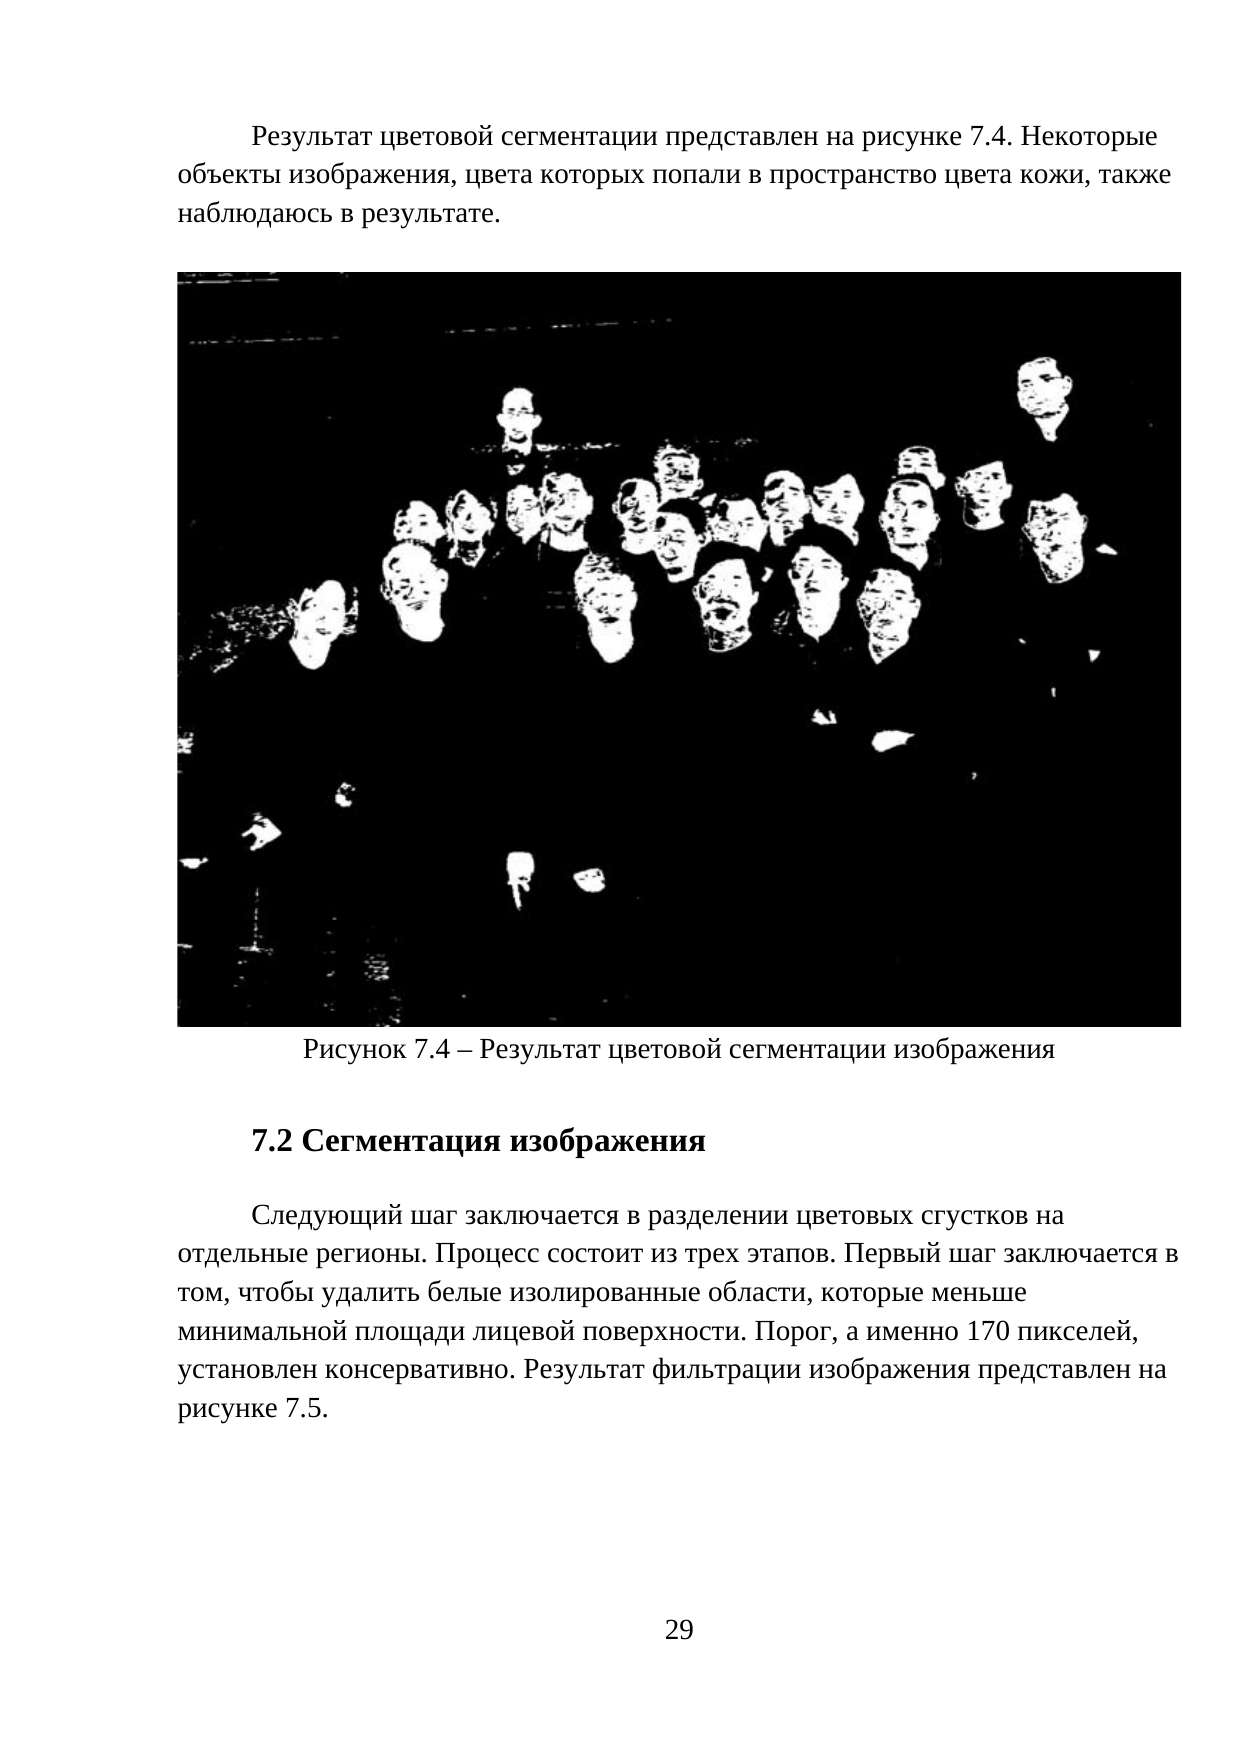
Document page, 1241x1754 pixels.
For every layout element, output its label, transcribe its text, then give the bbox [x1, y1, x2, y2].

text Рисунок 7.4 – Результат цветовой сегментации изображения [177, 1031, 1181, 1065]
subtitle 7.2 Сегментация изображения [177, 1121, 1181, 1158]
text Следующий шаг заключается в разделении цветовых сгустков на отдельные регионы. Процесс состоит из трех этапов. Первый шаг заключается в том, чтобы удалить белые изолированные области, которые меньше минимальной площади лицевой поверхности. Порог, а именно 170 пикселей, установлен консервативно. Результат фильтрации изображения представлен на рисунке 7.5. [177, 1197, 1181, 1423]
text Результат цветовой сегментации представлен на рисунке 7.4. Некоторые объекты изображения, цвета которых попали в пространство цвета кожи, также наблюдаюсь в результате. [177, 118, 1181, 229]
